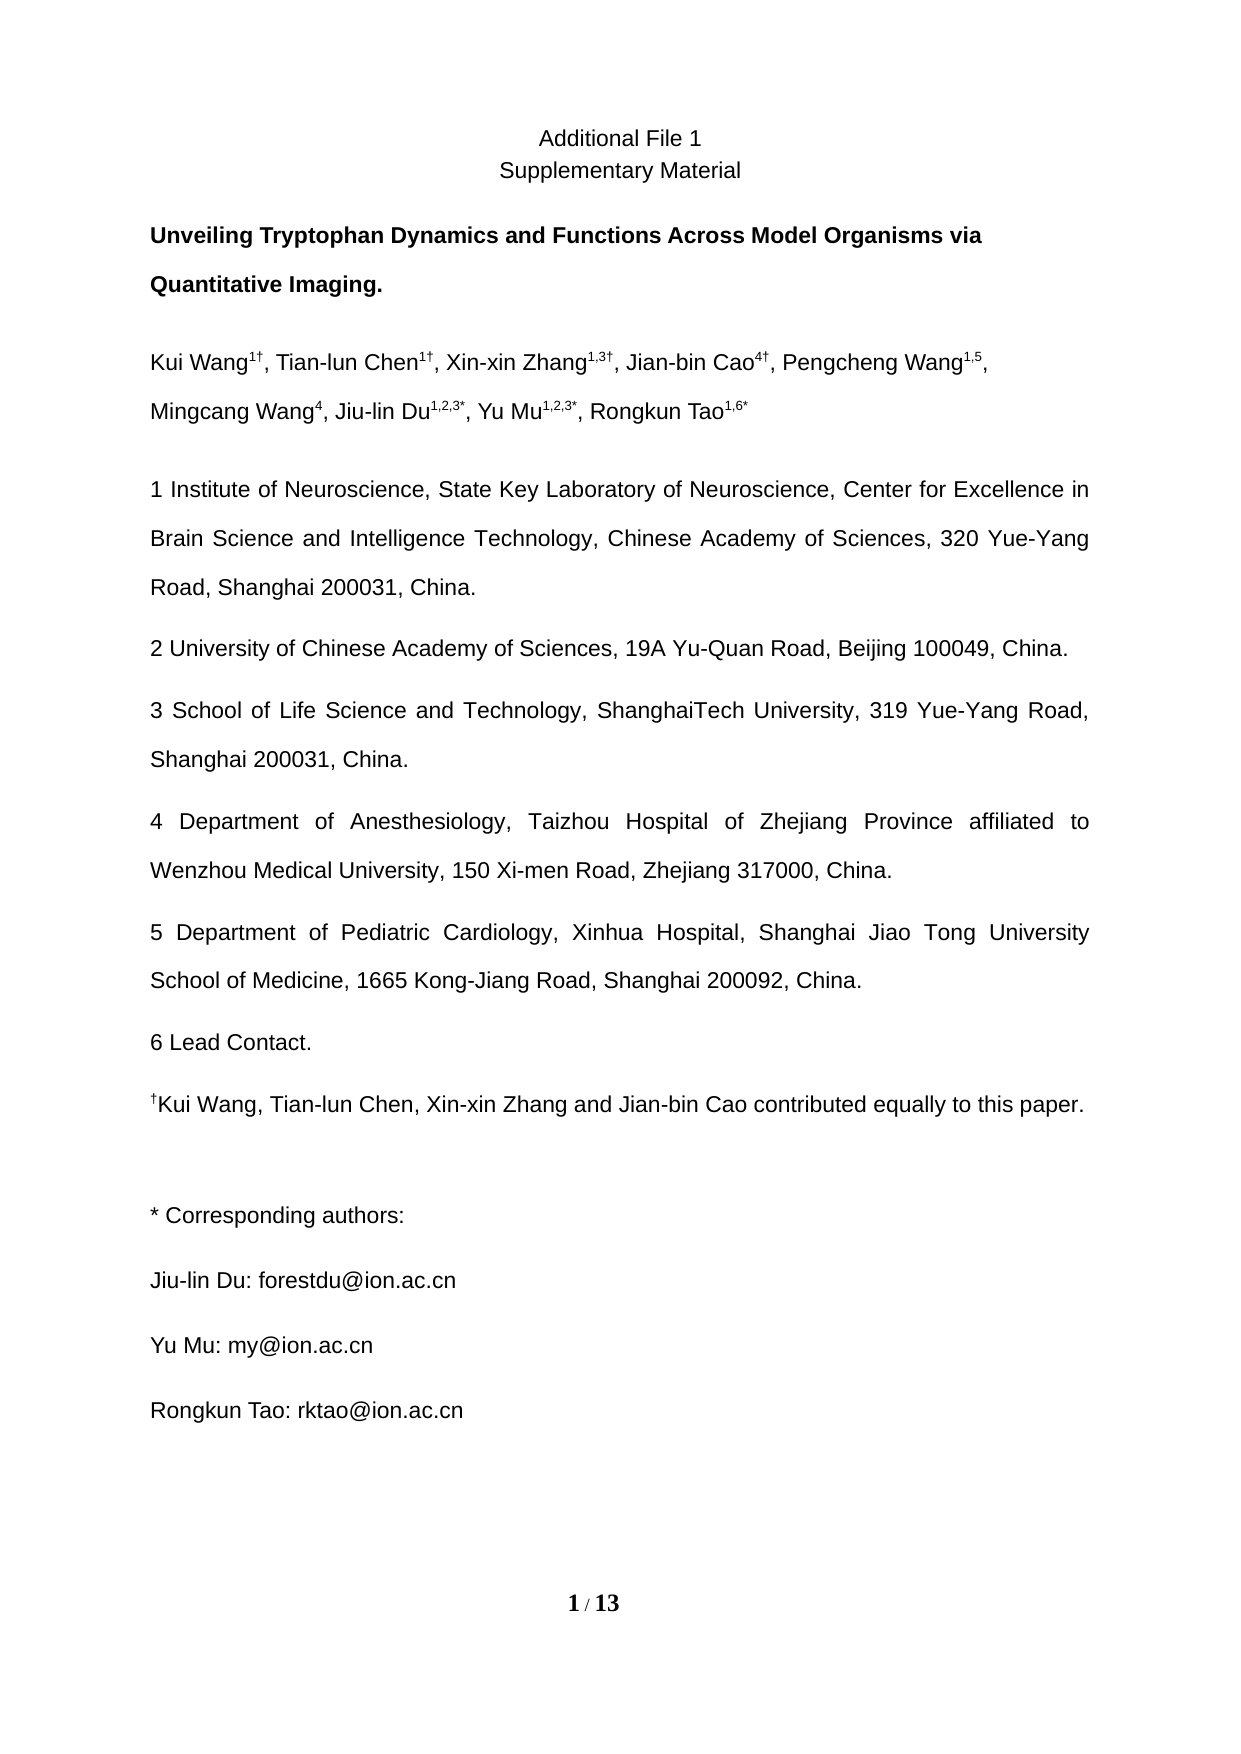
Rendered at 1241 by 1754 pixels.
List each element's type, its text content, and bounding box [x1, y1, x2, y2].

text Unveiling Tryptophan Dynamics and Functions Across Model Organisms via Quantitative Imaging. [150, 219, 1090, 300]
text 2 University of Chinese Academy of Sciences, 19A Yu-Quan Road, Beijing 100049, China. [150, 632, 1090, 665]
text 5 Department of Pediatric Cardiology, Xinhua Hospital, Shanghai Jiao Tong University School of Medicine, 1665 Kong-Jiang Road, Shanghai 200092, China. [150, 915, 1090, 997]
text 6 Lead Contact. [150, 1026, 1090, 1058]
text Rongkun Tao: rktao@ion.ac.cn [150, 1393, 1090, 1426]
text Kui Wang1†, Tian-lun Chen1†, Xin-xin Zhang1,3†, Jian-bin Cao4†, Pengcheng Wang1,5, Mingcang Wang4, Jiu-lin Du1,2,3*, Yu Mu1,2,3*, Rongkun Tao1,6* [150, 346, 1090, 427]
text * Corresponding authors: [150, 1198, 1090, 1231]
text Supplementary Material [150, 154, 1090, 187]
text Yu Mu: my@ion.ac.cn [150, 1328, 1090, 1361]
text 1 Institute of Neuroscience, State Key Laboratory of Neuroscience, Center for Excellence in Brain Science and Intelligence Technology, Chinese Academy of Sciences, 320 Yue-Yang Road, Shanghai 200031, China. [150, 473, 1090, 603]
text 4 Department of Anesthesiology, Taizhou Hospital of Zhejiang Province affiliated to Wenzhou Medical University, 150 Xi-men Road, Zhejiang 317000, China. [150, 805, 1090, 886]
text 3 School of Life Science and Technology, ShanghaiTech University, 319 Yue-Yang Road, Shanghai 200031, China. [150, 694, 1090, 775]
text †Kui Wang, Tian-lun Chen, Xin-xin Zhang and Jian-bin Cao contributed equally to this paper. [150, 1088, 1090, 1120]
text Additional File 1 [150, 122, 1090, 154]
text Jiu-lin Du: forestdu@ion.ac.cn [150, 1263, 1090, 1296]
